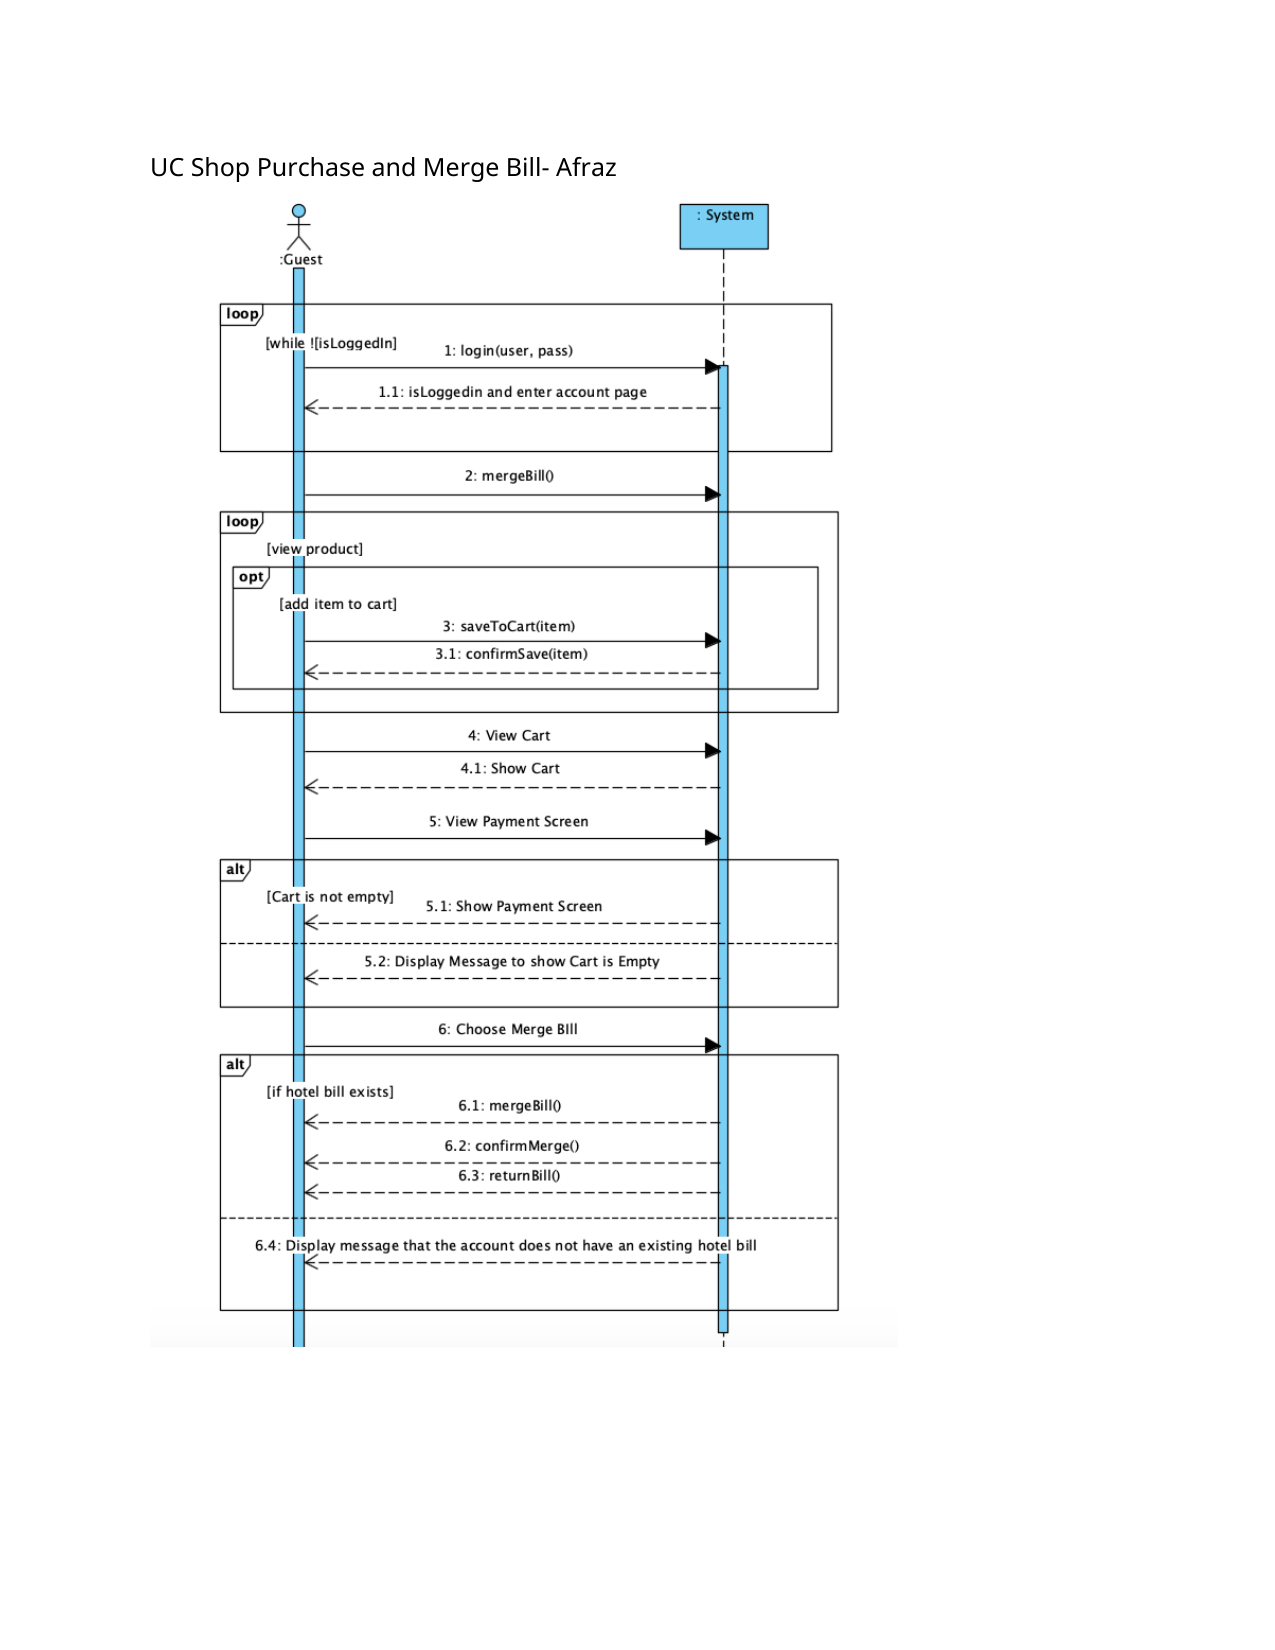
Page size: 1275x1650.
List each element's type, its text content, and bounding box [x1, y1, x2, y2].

picture [150, 187, 898, 1347]
